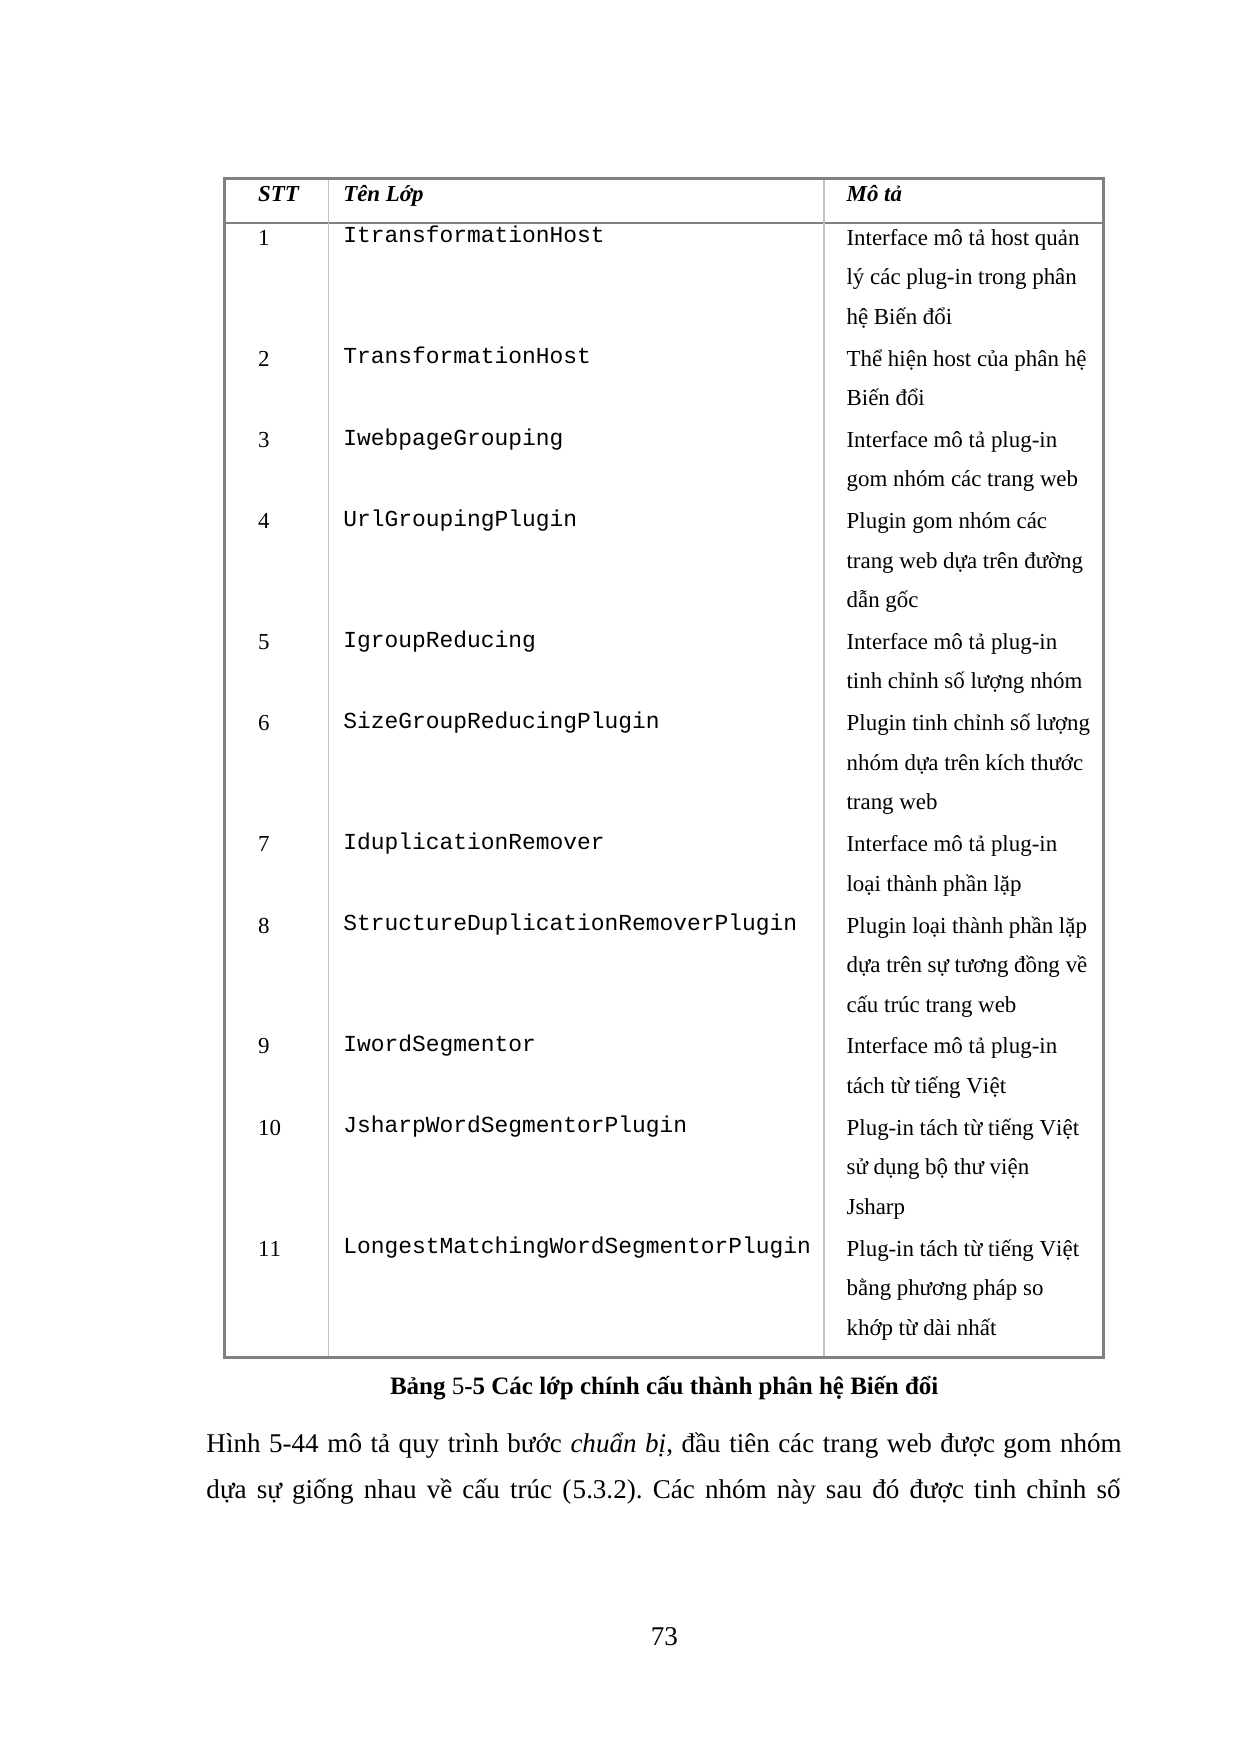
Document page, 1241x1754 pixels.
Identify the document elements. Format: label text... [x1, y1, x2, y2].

table_cell UrlGroupingPlugin [329, 507, 823, 628]
table_cell SizeGroupReducingPlugin [329, 710, 823, 830]
table_cell Plugin gom nhóm các trang web dựa trên đường dẫn gốc [825, 507, 1102, 628]
table_cell 3 [226, 426, 328, 507]
table_cell ItransformationHost [329, 224, 823, 344]
table_cell Plug-in tách từ tiếng Việt bằng phương pháp so khớp từ dài nhất [825, 1235, 1102, 1356]
table_cell 11 [226, 1235, 328, 1356]
table_cell 2 [226, 345, 328, 426]
table_cell 1 [226, 224, 328, 344]
table_cell IduplicationRemover [329, 830, 823, 912]
table_cell Plugin tinh chỉnh số lượng nhóm dựa trên kích thước trang web [825, 710, 1102, 830]
table_cell Interface mô tả host quản lý các plug-in trong phân hệ Biến đổi [825, 224, 1102, 344]
table_cell Plugin loại thành phần lặp dựa trên sự tương đồng về cấu trúc trang web [825, 912, 1102, 1032]
table_header Tên Lớp [329, 180, 823, 222]
table_header STT [226, 180, 328, 222]
table_header Mô tả [825, 180, 1102, 222]
table_cell 10 [226, 1114, 328, 1235]
table_cell Interface mô tả plug-in loại thành phần lặp [825, 830, 1102, 912]
table_cell 4 [226, 507, 328, 628]
table_cell 5 [226, 628, 328, 709]
table_cell JsharpWordSegmentorPlugin [329, 1114, 823, 1235]
table_cell Plug-in tách từ tiếng Việt sử dụng bộ thư viện Jsharp [825, 1114, 1102, 1235]
table_cell 6 [226, 710, 328, 830]
table_cell LongestMatchingWordSegmentorPlugin [329, 1235, 823, 1356]
table_cell Interface mô tả plug-in gom nhóm các trang web [825, 426, 1102, 507]
table_cell Interface mô tả plug-in tinh chỉnh số lượng nhóm [825, 628, 1102, 709]
table_cell TransformationHost [329, 345, 823, 426]
table_cell 9 [226, 1033, 328, 1114]
table_cell 7 [226, 830, 328, 912]
table_cell IwordSegmentor [329, 1033, 823, 1114]
table_cell IgroupReducing [329, 628, 823, 709]
table_cell StructureDuplicationRemoverPlugin [329, 912, 823, 1032]
table_cell Thể hiện host của phân hệ Biến đổi [825, 345, 1102, 426]
table_cell Interface mô tả plug-in tách từ tiếng Việt [825, 1033, 1102, 1114]
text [206, 1427, 1122, 1504]
table_cell 8 [226, 912, 328, 1032]
table_cell IwebpageGrouping [329, 426, 823, 507]
